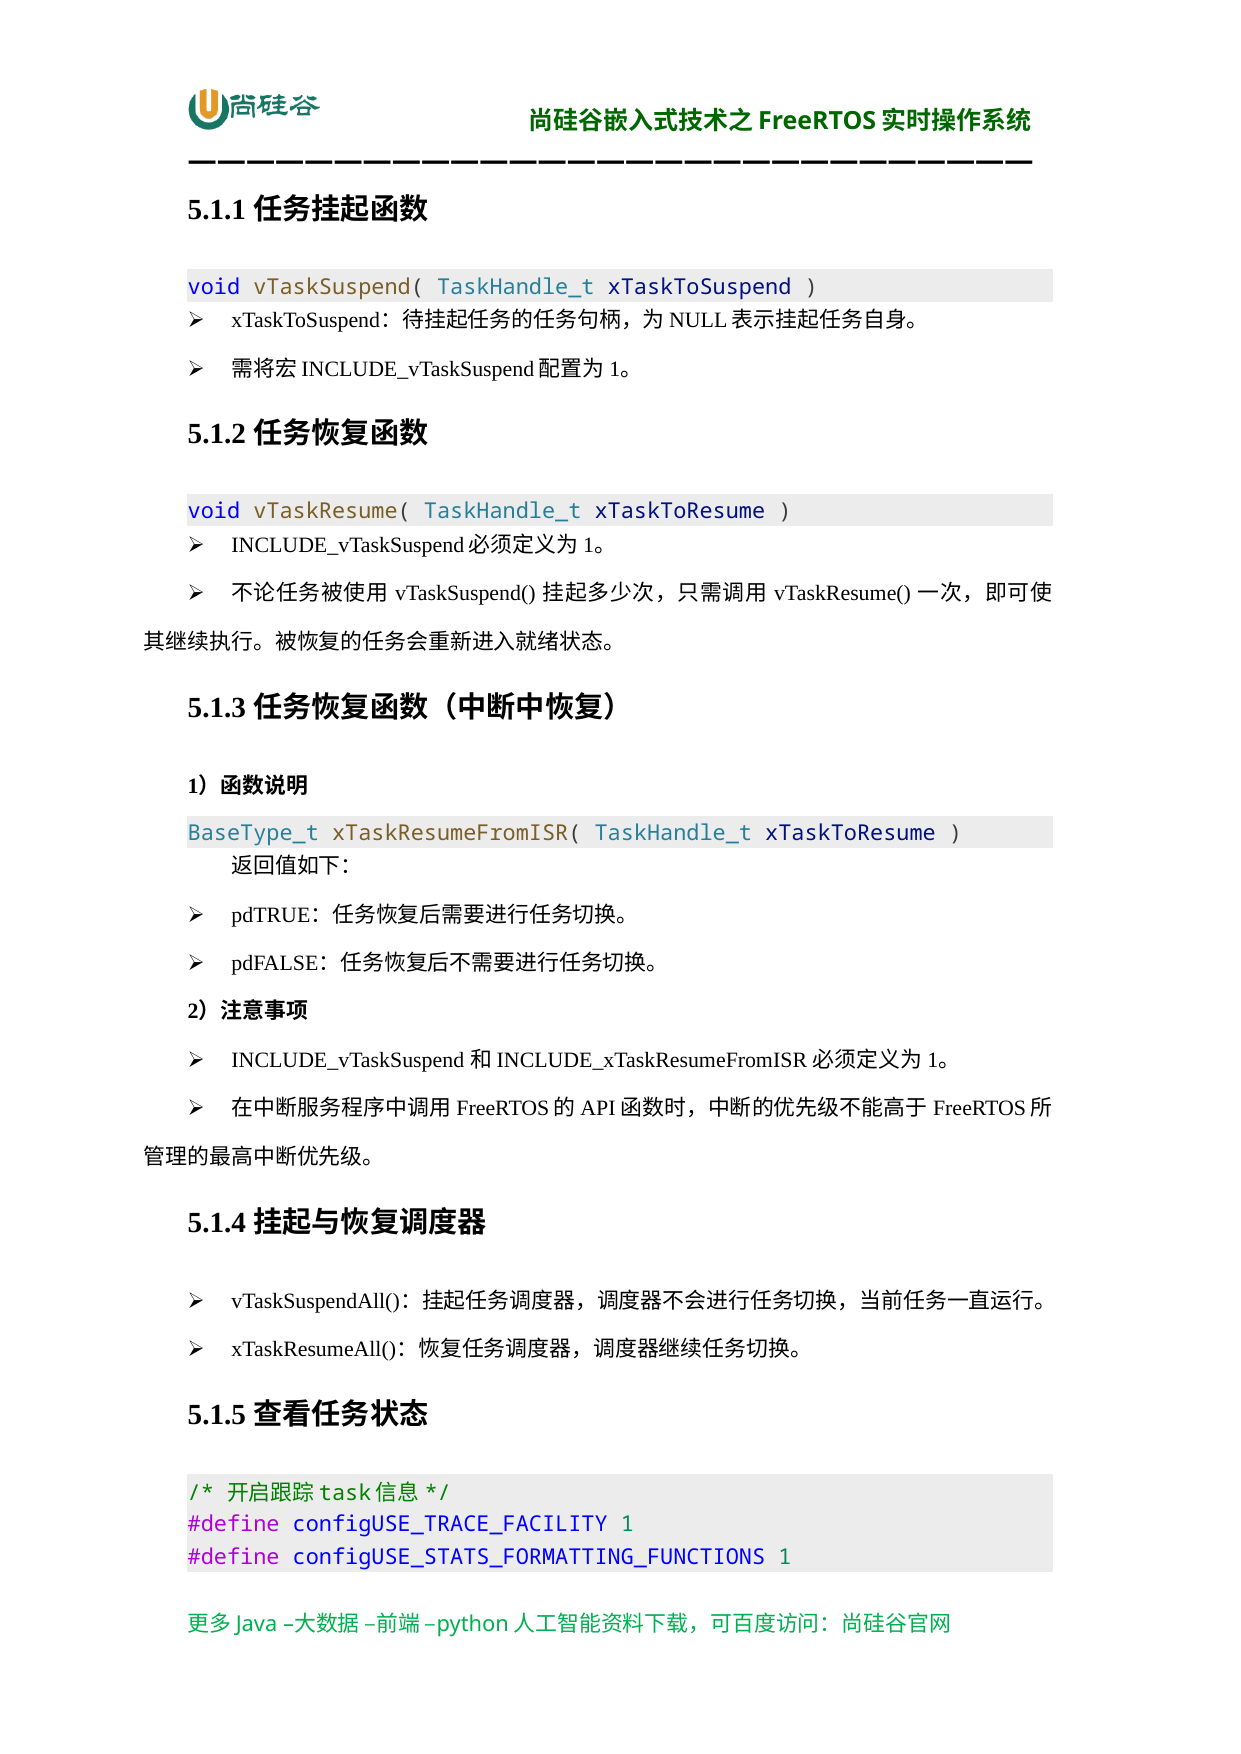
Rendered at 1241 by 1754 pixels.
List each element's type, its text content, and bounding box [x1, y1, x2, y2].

text 需将宏INCLUDE_vTaskSuspend配置为 1。 [144, 350, 1053, 383]
text 返回值如下： [187, 848, 1053, 881]
picture [187, 88, 320, 130]
text INCLUDE_vTaskSuspend必须定义为 1。 [144, 526, 1053, 559]
text INCLUDE_vTaskSuspend 和 INCLUDE_xTaskResumeFromISR 必须定义为 1。 [144, 1041, 1053, 1074]
text 挂起与恢复调度器 [187, 1187, 1053, 1252]
text 任务恢复函数 [187, 398, 1053, 463]
text #define configUSE_TRACE_FACILITY 1 [187, 1507, 1053, 1539]
text xTaskToSuspend：待挂起任务的任务句柄，为NULL表示挂起任务自身。 [144, 302, 1053, 334]
text pdFALSE：任务恢复后不需要进行任务切换。 [144, 945, 1053, 977]
text 查看任务状态 [187, 1379, 1053, 1444]
text BaseType_t xTaskResumeFromISR( TaskHandle_t xTaskToResume ) [187, 816, 1053, 848]
text /* 开启跟踪task信息 */ [187, 1474, 1053, 1507]
text 在中断服务程序中调用FreeRTOS的API函数时，中断的优先级不能高于FreeRTOS所管理的最高中断优先级。 [144, 1090, 1053, 1171]
text 函数说明 [187, 767, 1053, 800]
text 注意事项 [187, 993, 1053, 1026]
text #define configUSE_STATS_FORMATTING_FUNCTIONS 1 [187, 1539, 1053, 1572]
text void vTaskResume( TaskHandle_t xTaskToResume ) [187, 494, 1053, 526]
text 任务恢复函数（中断中恢复） [187, 672, 1053, 737]
text 不论任务被使用 vTaskSuspend() 挂起多少次，只需调用 vTaskResume() 一次，即可使其继续执行。被恢复的任务会重新进入就绪状态。 [144, 575, 1053, 656]
text vTaskSuspendAll()：挂起任务调度器，调度器不会进行任务切换，当前任务一直运行。 [144, 1282, 1053, 1315]
text pdTRUE：任务恢复后需要进行任务切换。 [144, 896, 1053, 929]
text xTaskResumeAll()：恢复任务调度器，调度器继续任务切换。 [144, 1331, 1053, 1363]
text 任务挂起函数 [187, 174, 1053, 239]
text void vTaskSuspend( TaskHandle_t xTaskToSuspend ) [187, 269, 1053, 302]
